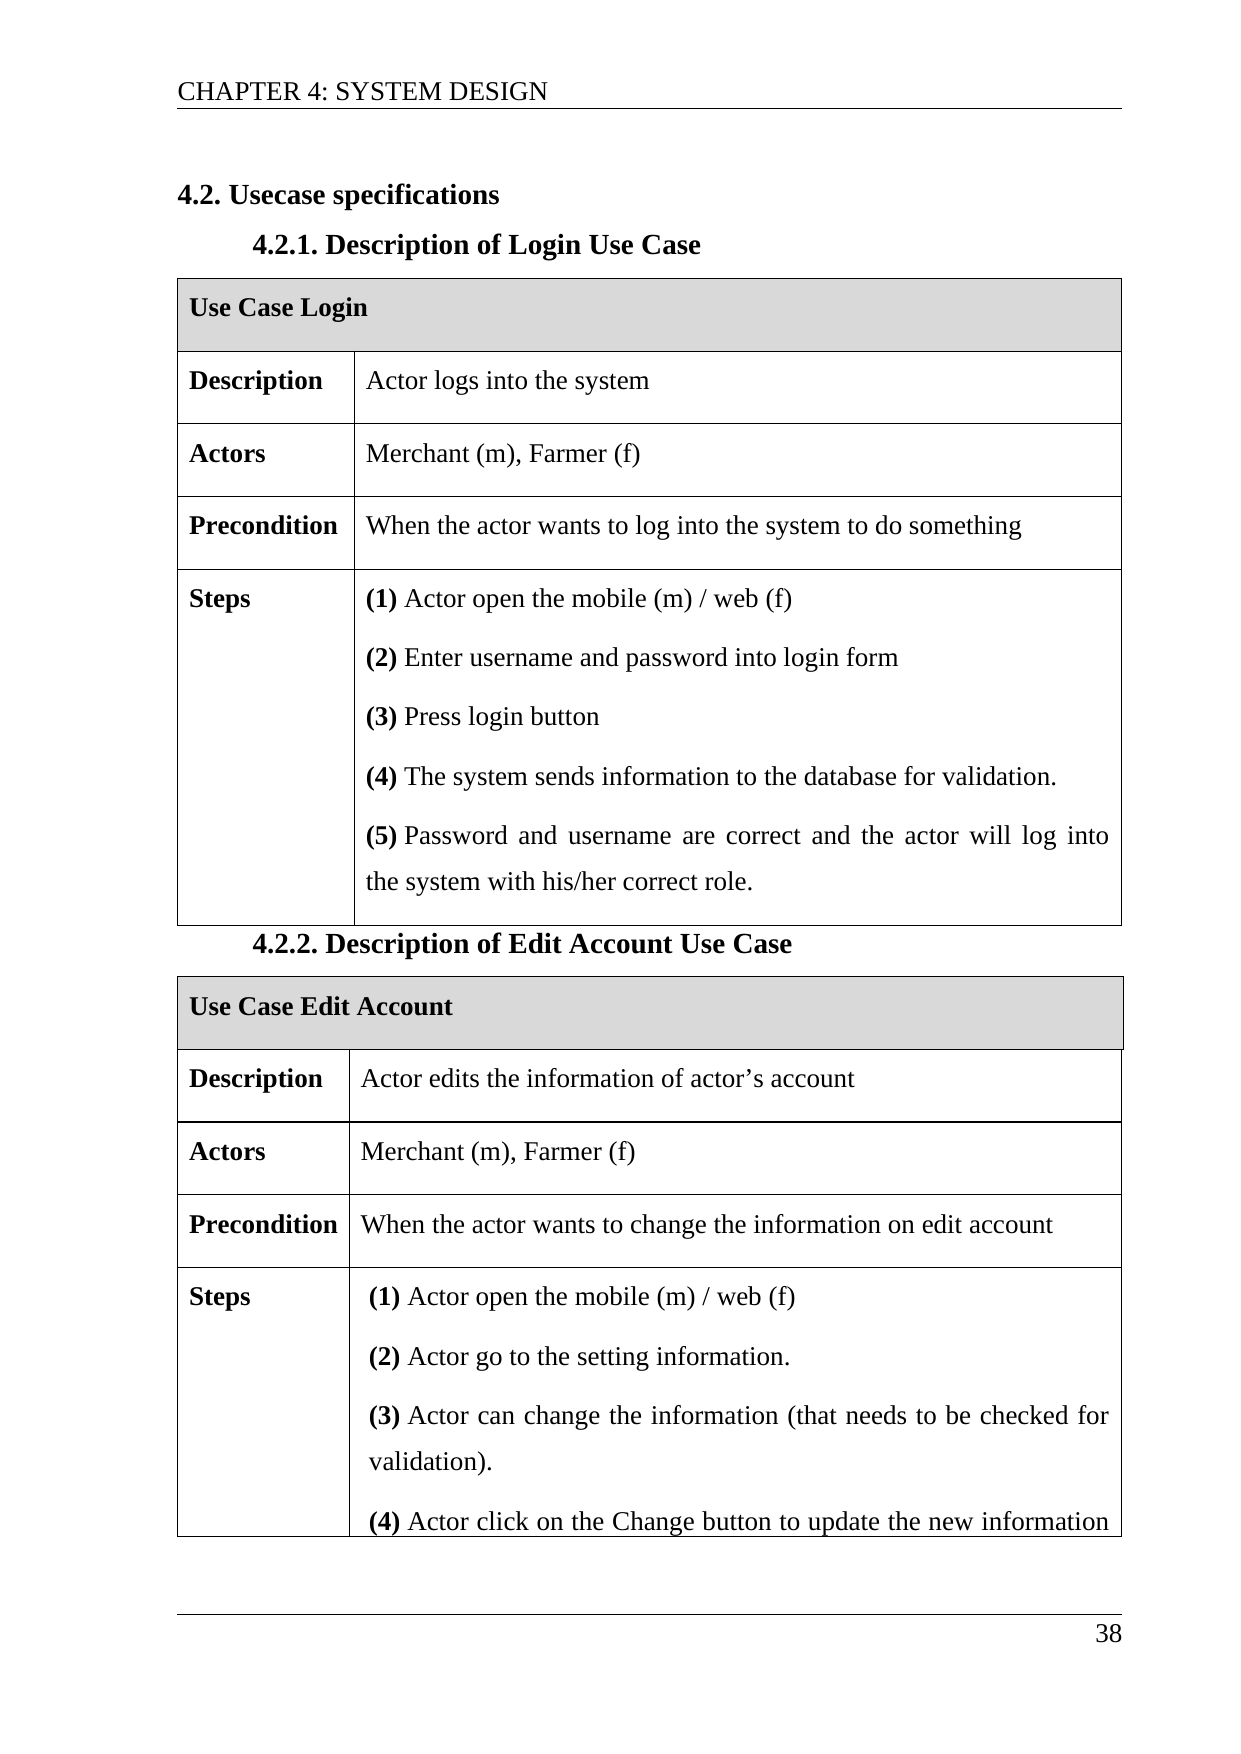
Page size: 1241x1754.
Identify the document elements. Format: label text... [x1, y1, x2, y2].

table_cell Steps [178, 1268, 349, 1536]
table_cell Merchant (m), Farmer (f) [350, 1123, 1121, 1194]
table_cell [350, 1268, 1121, 1536]
subtitle 4.2.1. Description of Login Use Case [177, 227, 1122, 261]
table_cell When the actor wants to change the information on edit account [350, 1195, 1121, 1267]
subtitle 4.2. Usecase specifications [177, 177, 1122, 211]
table_cell Actor open the mobile (m) / web (f) Enter username and password into login form Press login button The system sends information to the database for validation. Password and username are correct and the actor will log into the system with his/her correct role. [355, 570, 1121, 925]
table_cell When the actor wants to log into the system to do something [355, 497, 1121, 569]
table_cell Precondition [178, 1195, 349, 1267]
table_cell Precondition [178, 497, 354, 569]
table_cell Merchant (m), Farmer (f) [355, 424, 1121, 496]
table_cell Actors [178, 1123, 349, 1194]
table_cell Description [178, 352, 354, 423]
table_cell Actors [178, 424, 354, 496]
table_cell Actor edits the information of actor’s account [350, 1050, 1121, 1121]
table_cell Description [178, 1050, 349, 1121]
table_cell Steps [178, 570, 354, 925]
table_cell Actor logs into the system [355, 352, 1121, 423]
subtitle 4.2.2. Description of Edit Account Use Case [177, 926, 1122, 959]
table_header Use Case Login [178, 279, 1121, 351]
table_header Use Case Edit Account [178, 977, 1123, 1049]
